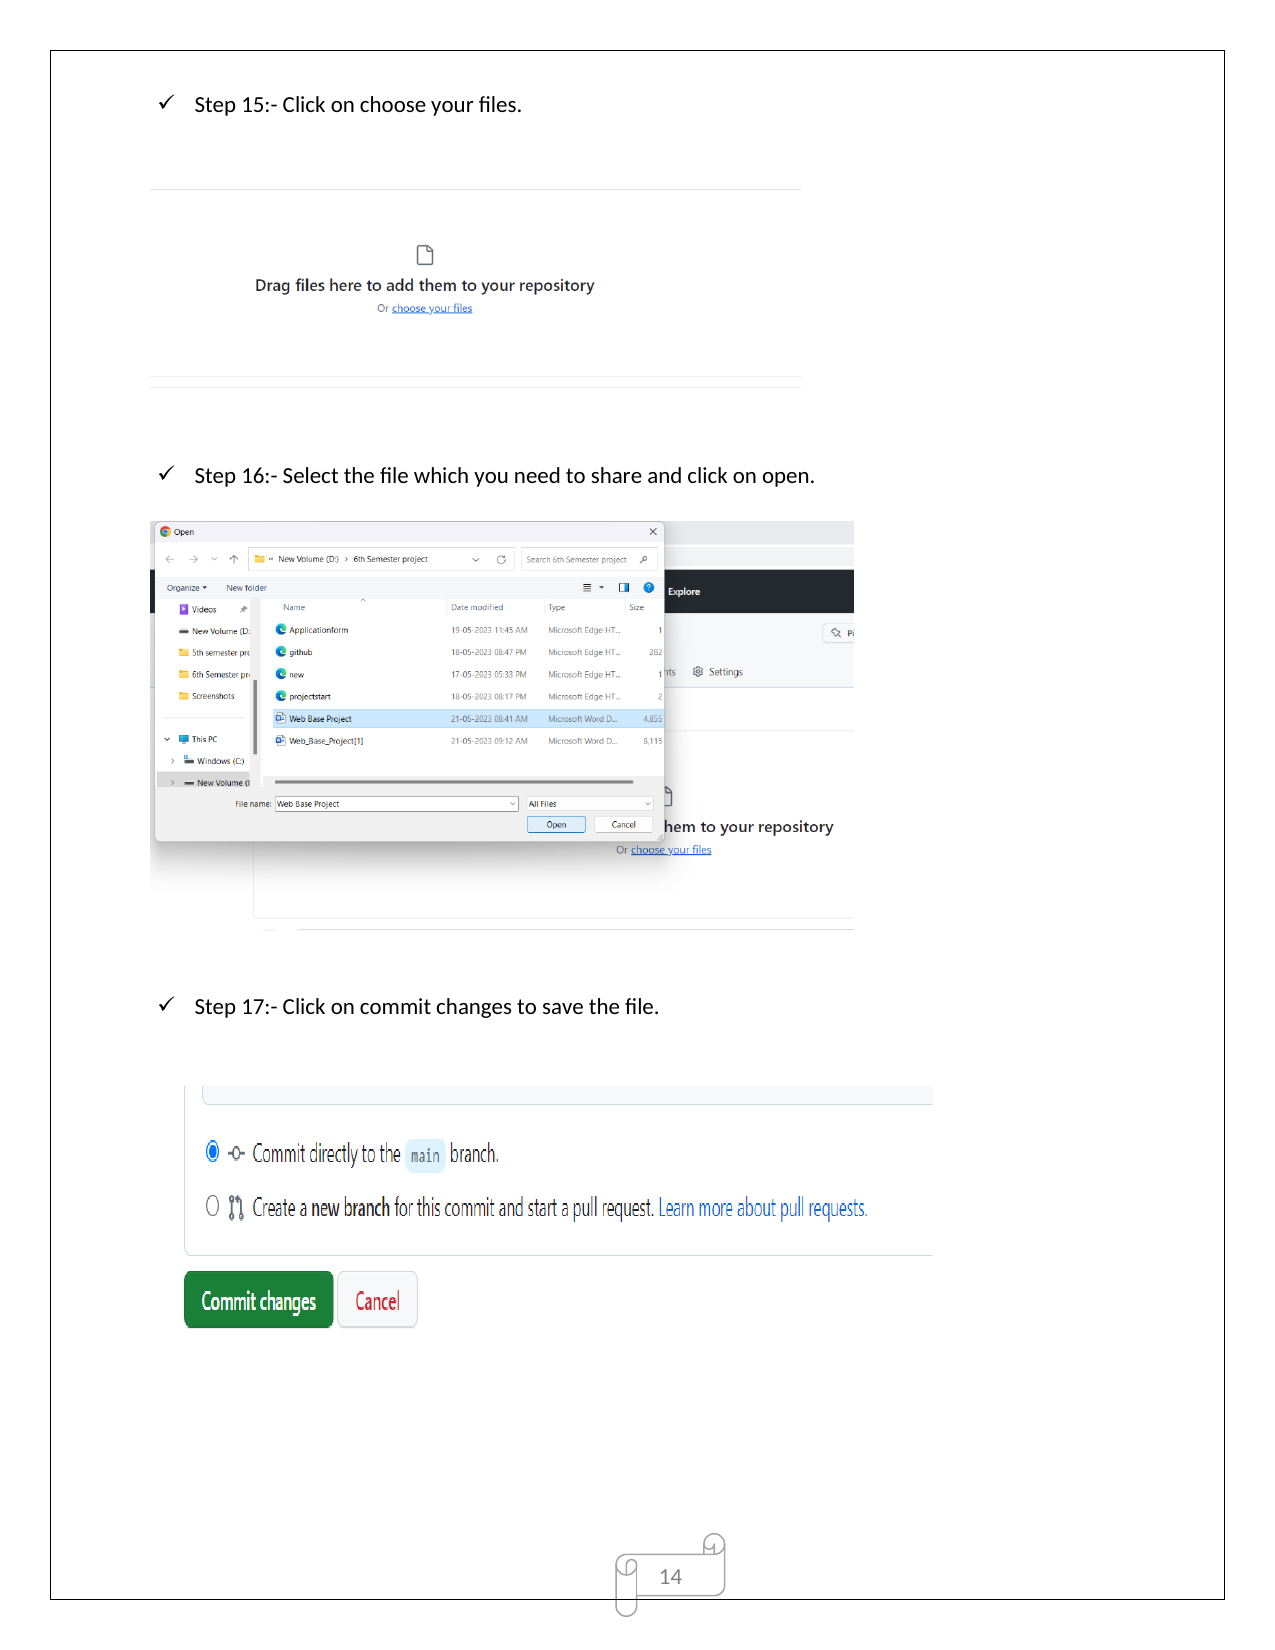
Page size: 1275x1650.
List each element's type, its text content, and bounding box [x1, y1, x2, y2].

list Step 16:- Select the file which you need to share and click on open. [157, 462, 1191, 490]
picture [150, 521, 854, 931]
picture [150, 186, 802, 392]
list Step 17:- Click on commit changes to save the file. [157, 992, 1191, 1020]
picture [150, 1086, 933, 1381]
list Step 15:- Click on choose your files. [157, 91, 1191, 118]
